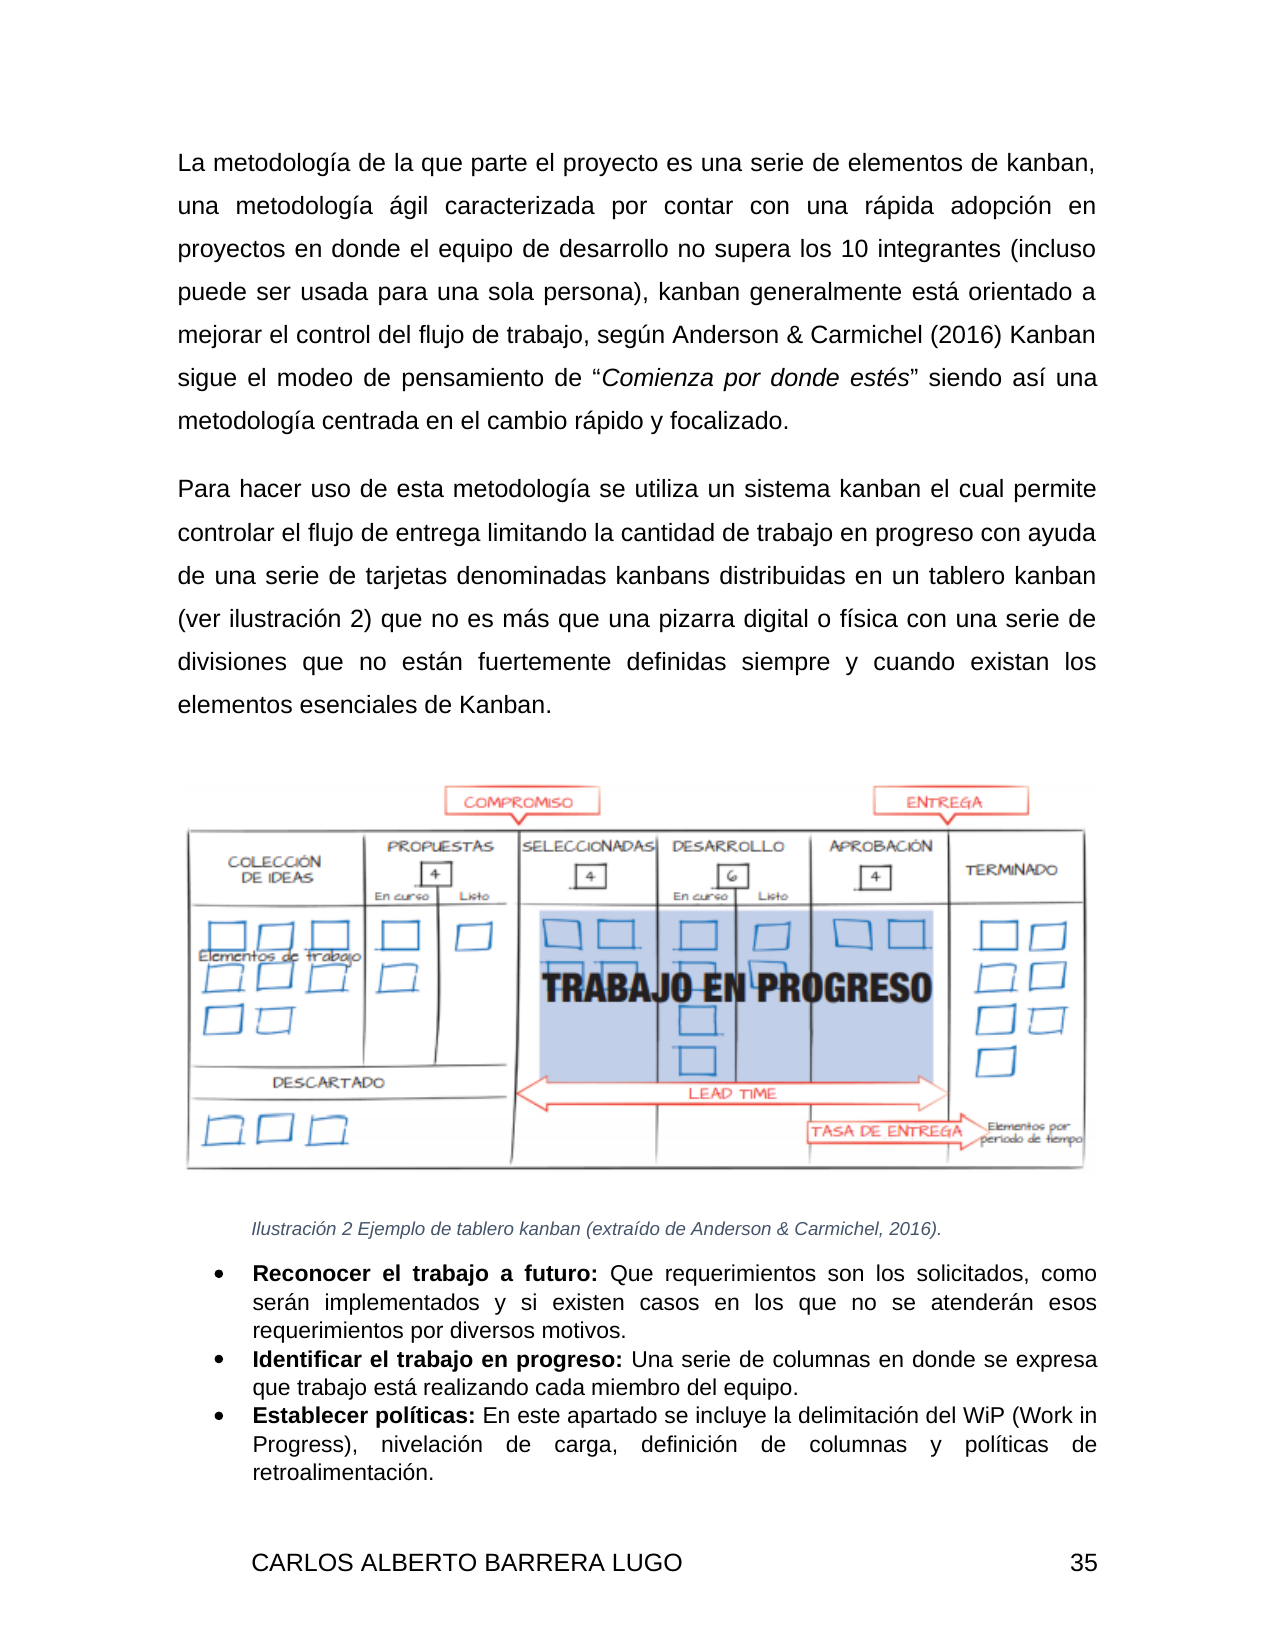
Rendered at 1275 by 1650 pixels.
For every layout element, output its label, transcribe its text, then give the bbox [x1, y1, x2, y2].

text Para hacer uso de esta metodología se utiliza un sistema kanban el cual permite controlar el flujo de entrega limitando la cantidad de trabajo en progreso con ayuda de una serie de tarjetas denominadas kanbans distribuidas en un tablero kanban (ver ilustración 2) que no es más que una pizarra digital o física con una serie de divisiones que no están fuertemente definidas siempre y cuando existan los elementos esenciales de Kanban. [177, 474, 1098, 719]
text La metodología de la que parte el proyecto es una serie de elementos de kanban, una metodología ágil caracterizada por contar con una rápida adopción en proyectos en donde el equipo de desarrollo no supera los 10 integrantes (incluso puede ser usada para una sola persona), kanban generalmente está orientado a mejorar el control del flujo de trabajo, según Anderson & Carmichel (2016) Kanban sigue el modeo de pensamiento de “Comienza por donde estés” siendo así una metodología centrada en el cambio rápido y focalizado. [177, 148, 1098, 435]
picture [177, 758, 1106, 1179]
list Establecer políticas: En este apartado se incluye la delimitación del WiP (Work in Progress), nivelación de carga, definición de columnas y políticas de retroalimentación. [215, 1402, 1098, 1486]
list Identificar el trabajo en progreso: Una serie de columnas en donde se expresa que trabajo está realizando cada miembro del equipo. [215, 1346, 1098, 1400]
text Ilustración 2 Ejemplo de tablero kanban (extraído de Anderson & Carmichel, 2016). [177, 1218, 1098, 1239]
list Reconocer el trabajo a futuro: Que requerimientos son los solicitados, como serán implementados y si existen casos en los que no se atenderán esos requerimientos por diversos motivos. [215, 1260, 1098, 1343]
